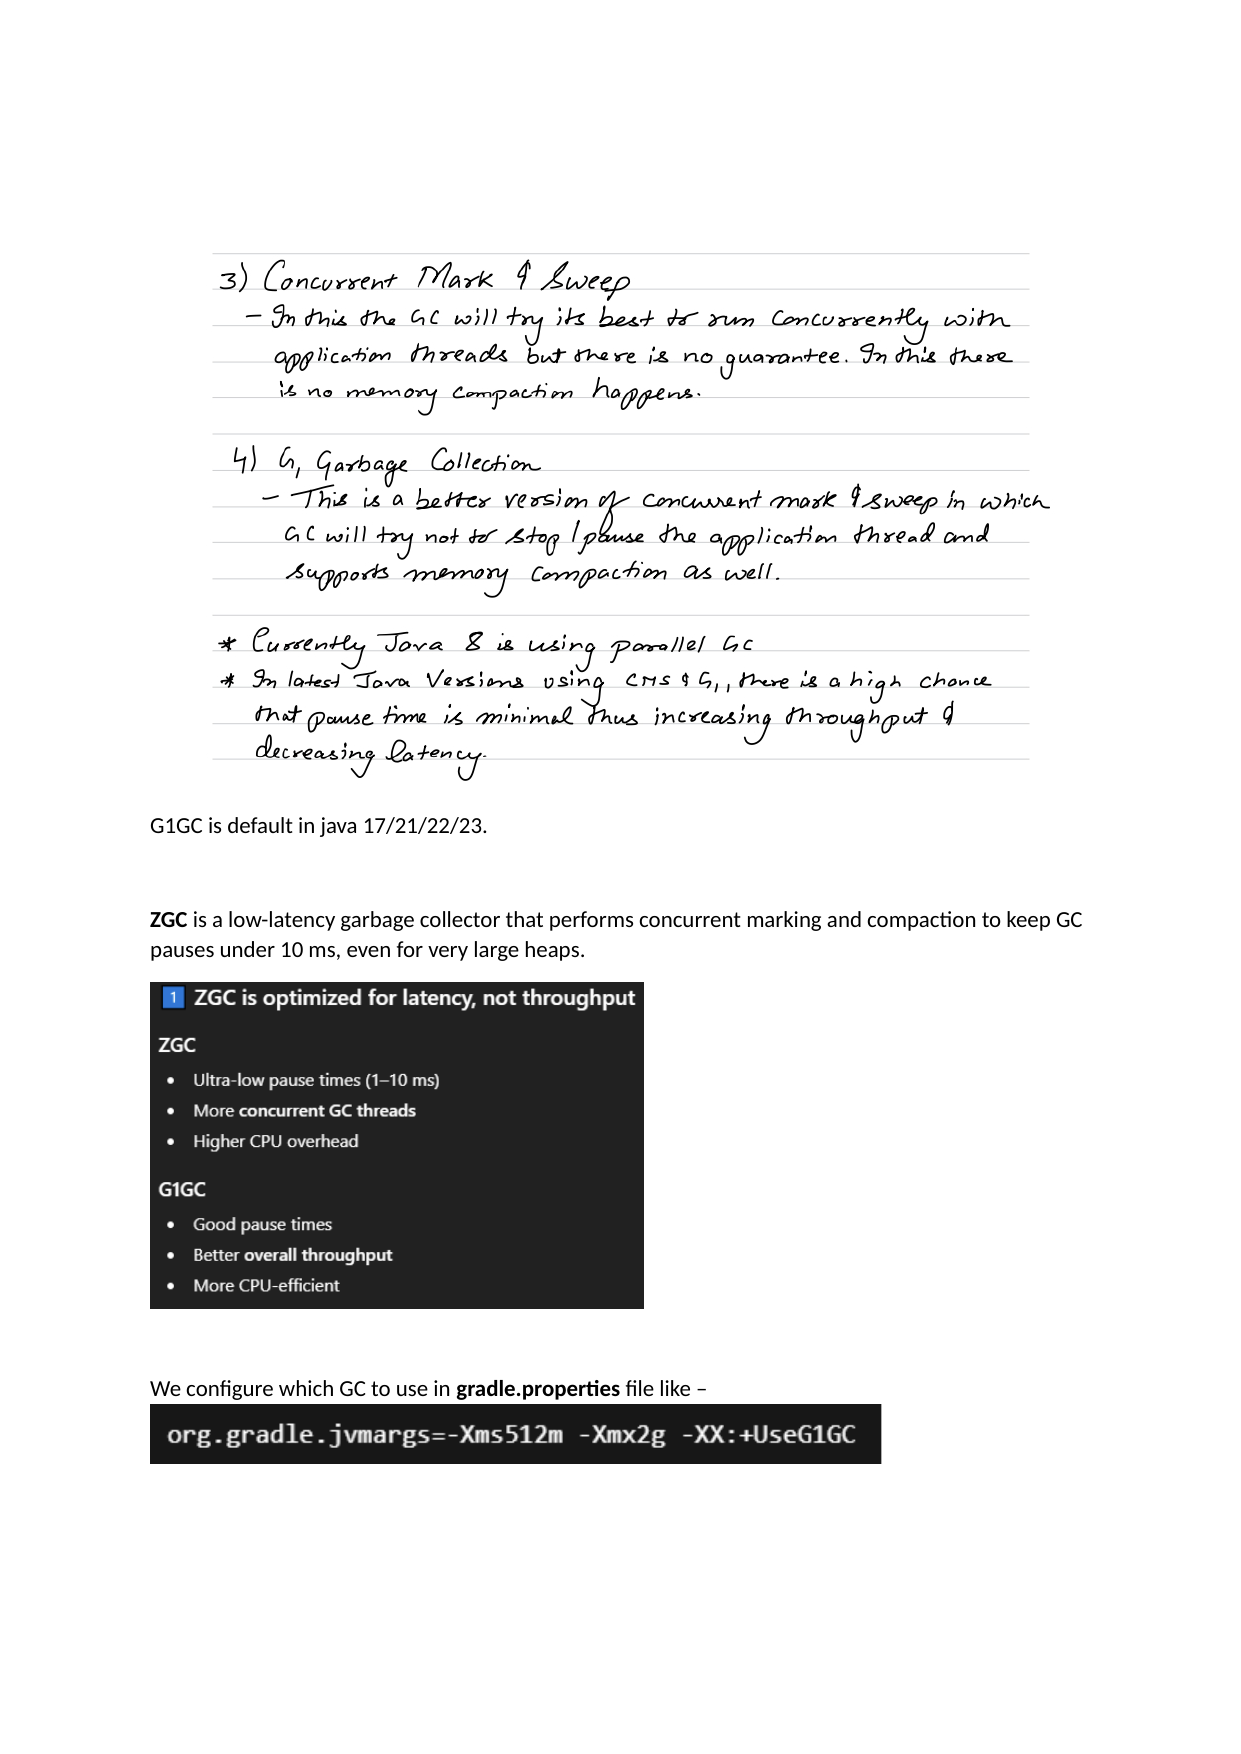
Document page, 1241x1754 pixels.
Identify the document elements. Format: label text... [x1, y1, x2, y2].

picture [150, 982, 644, 1309]
text G1GC is default in java 17/21/22/23. [150, 811, 1090, 839]
text ZGC is a low-latency garbage collector that performs concurrent marking and compaction to keep GC pauses under 10 ms, even for very large heaps. [150, 905, 1090, 963]
picture [150, 1404, 882, 1464]
picture [150, 150, 1091, 793]
